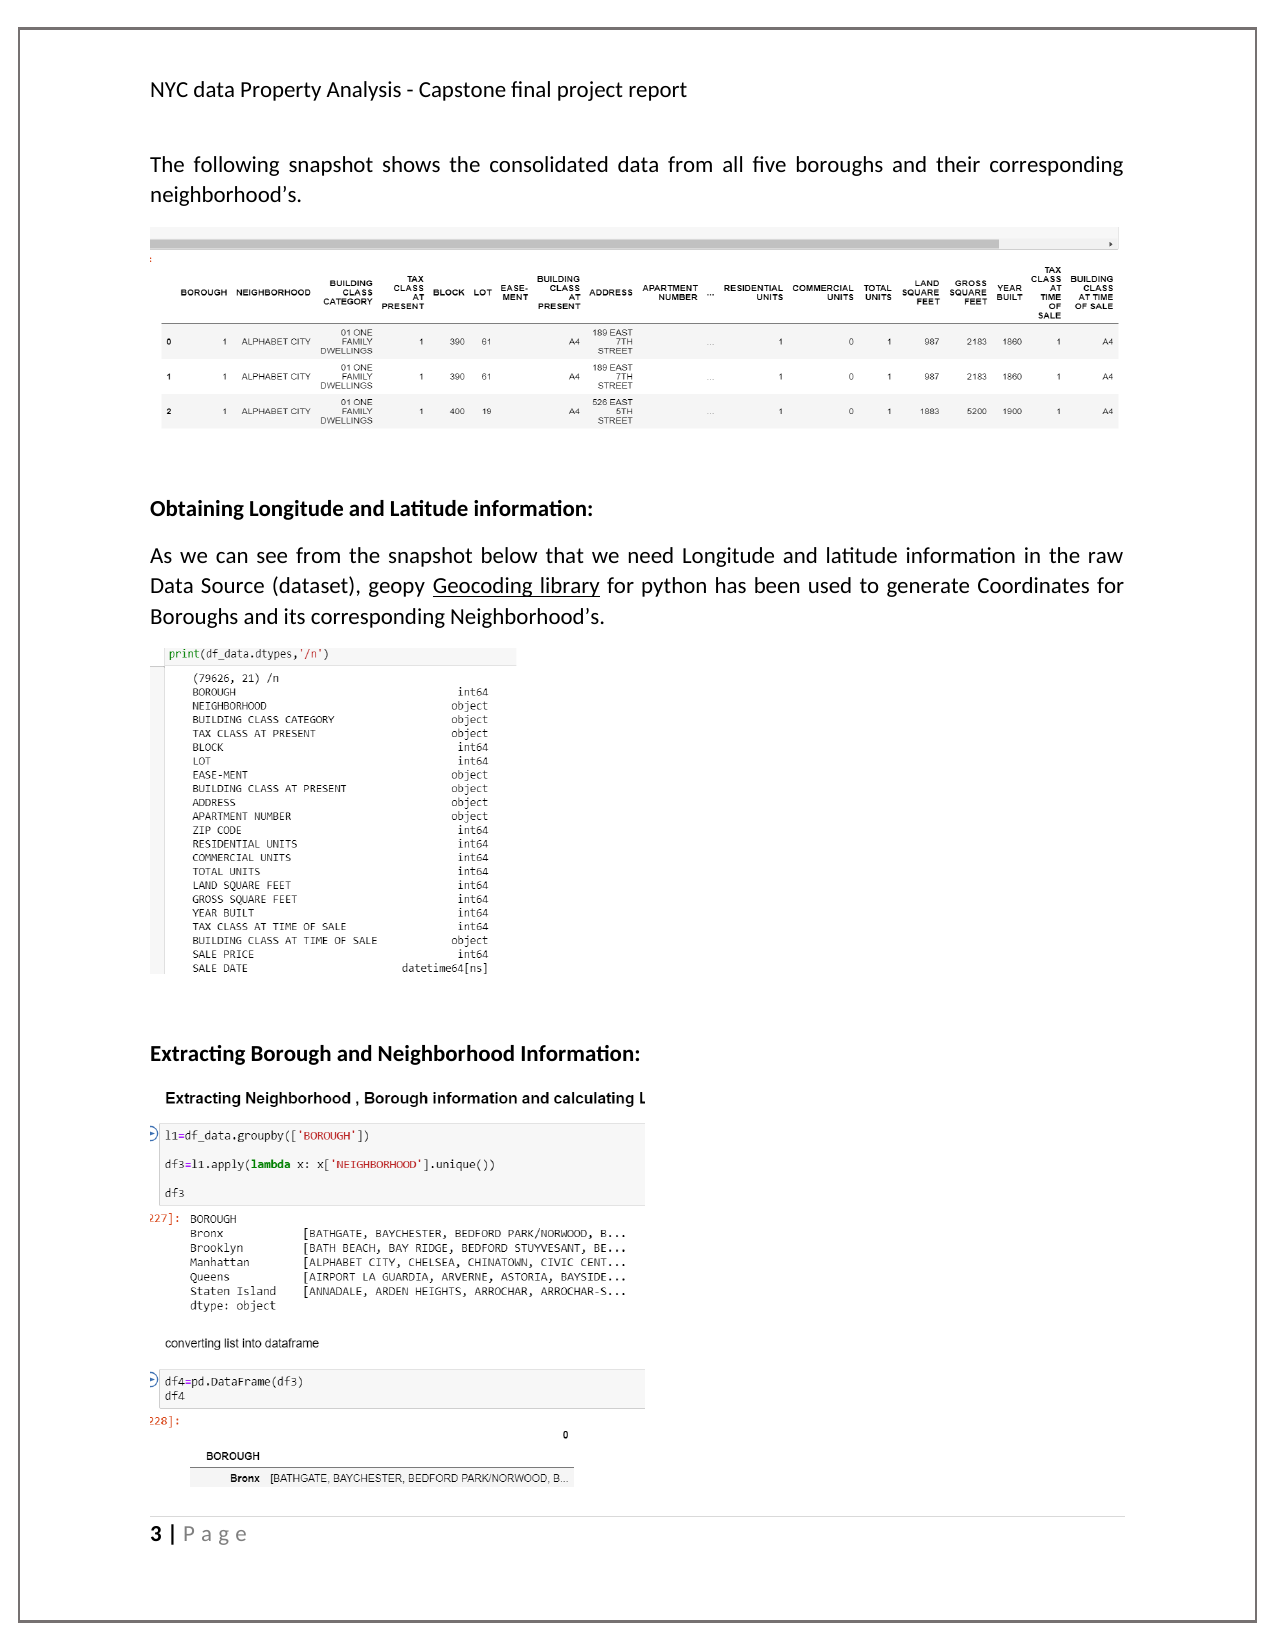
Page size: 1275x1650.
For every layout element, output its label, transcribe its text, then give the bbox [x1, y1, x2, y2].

picture [150, 227, 1125, 429]
picture [150, 1086, 645, 1487]
text Extracting Borough and Neighborhood Information: [150, 1039, 1125, 1067]
picture [150, 648, 517, 974]
text The following snapshot shows the consolidated data from all five boroughs and their corresponding neighborhood’s. [150, 150, 1125, 209]
text Obtaining Longitude and Latitude information: [150, 494, 1125, 522]
text As we can see from the snapshot below that we need Longitude and latitude information in the raw Data Source (dataset), geopy Geocoding library for python has been used to generate Coordinates for Boroughs and its corresponding Neighborhood’s. [150, 541, 1125, 630]
